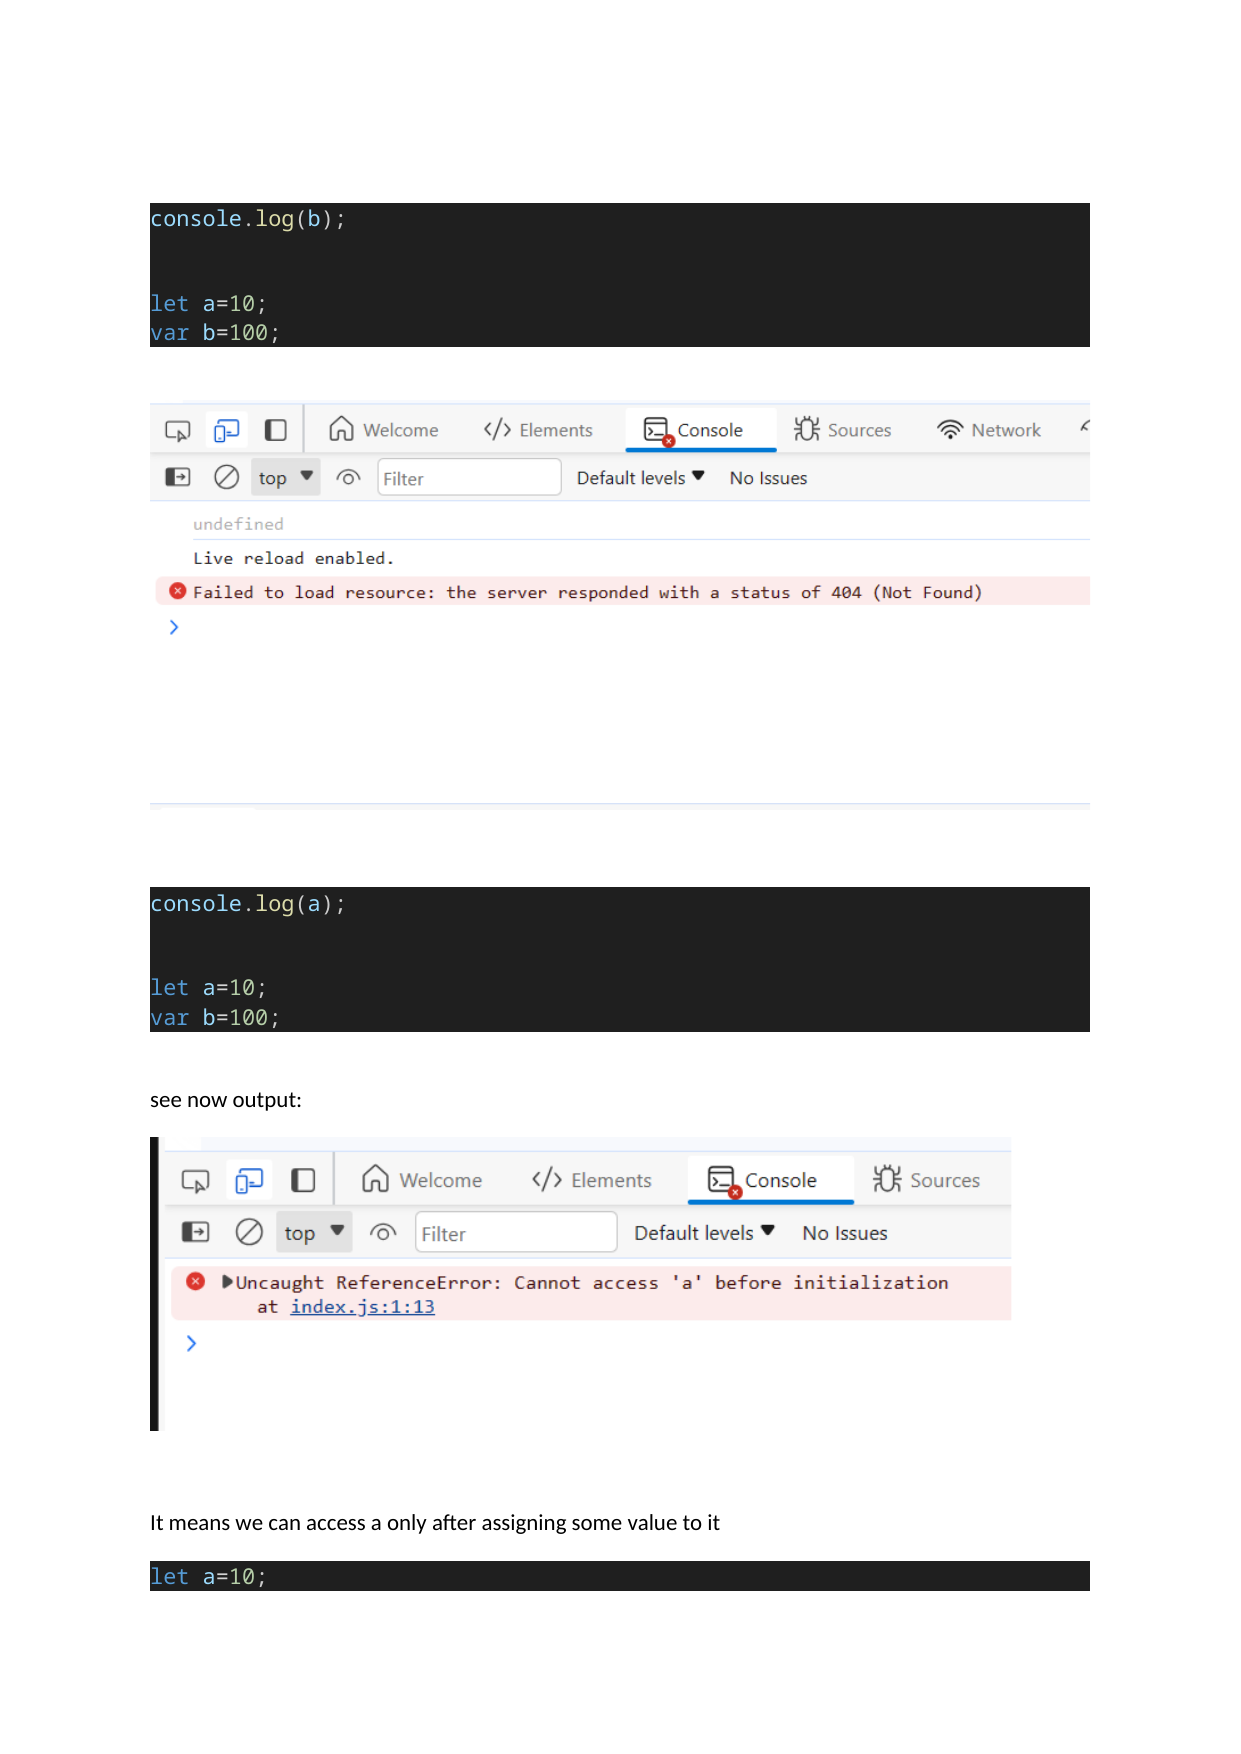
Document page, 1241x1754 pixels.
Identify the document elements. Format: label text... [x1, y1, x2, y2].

text var b=100; [150, 1002, 1090, 1032]
text console.log(b); [150, 203, 1090, 233]
text let a=10; [150, 288, 1090, 317]
text let a=10; [150, 972, 1090, 1002]
picture [150, 400, 1091, 810]
text see now output: [150, 1085, 1090, 1113]
text var b=100; [150, 317, 1090, 347]
picture [150, 1137, 1012, 1431]
text It means we can access a only after assigning some value to it [150, 1508, 1090, 1536]
text console.log(a); [150, 887, 1090, 917]
text let a=10; [150, 1561, 1090, 1591]
